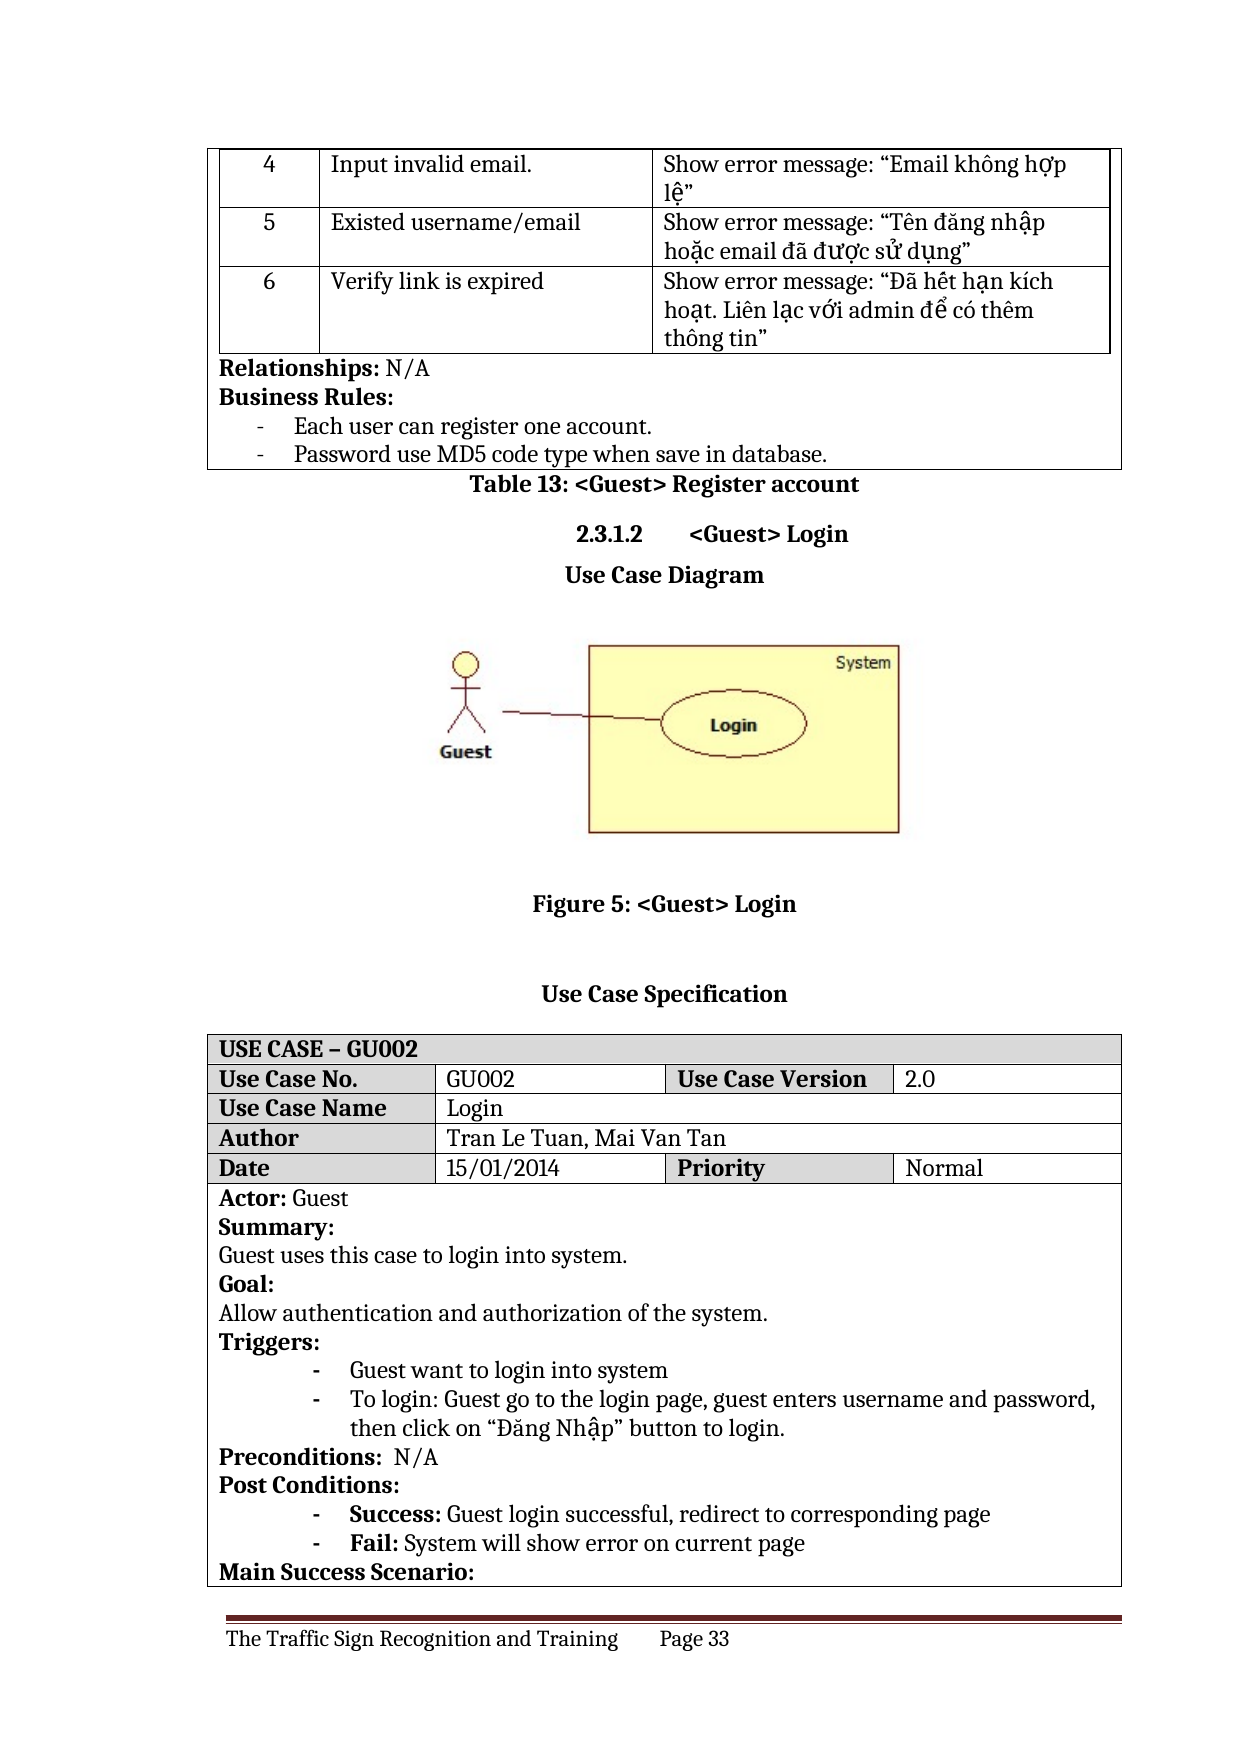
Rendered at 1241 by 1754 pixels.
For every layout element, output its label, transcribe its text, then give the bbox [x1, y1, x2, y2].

table_cell Login [436, 1094, 1121, 1123]
table_cell Date [208, 1154, 435, 1183]
text Table 13: <Guest> Register account [207, 470, 1122, 499]
table_cell Use Case Name [208, 1094, 435, 1123]
subtitle <Guest> Login [576, 520, 1122, 548]
table_cell GU002 [436, 1065, 665, 1093]
table_cell 2.0 [894, 1065, 1121, 1093]
text Figure 5: <Guest> Login [207, 889, 1122, 918]
table_cell Priority [666, 1154, 893, 1183]
table_cell Use Case Version [666, 1065, 893, 1093]
subtitle Use Case Specification [207, 980, 1122, 1008]
table_cell Use Case No. [208, 1065, 435, 1093]
subtitle Use Case Diagram [207, 561, 1122, 590]
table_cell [208, 149, 1121, 469]
table_cell Author [208, 1124, 435, 1153]
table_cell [208, 1184, 1121, 1586]
table_header USE CASE – GU002 [208, 1035, 1121, 1063]
table_cell Tran Le Tuan, Mai Van Tan [436, 1124, 1121, 1153]
picture [398, 615, 931, 865]
table_cell Normal [894, 1154, 1121, 1183]
table_cell 15/01/2014 [436, 1154, 665, 1183]
